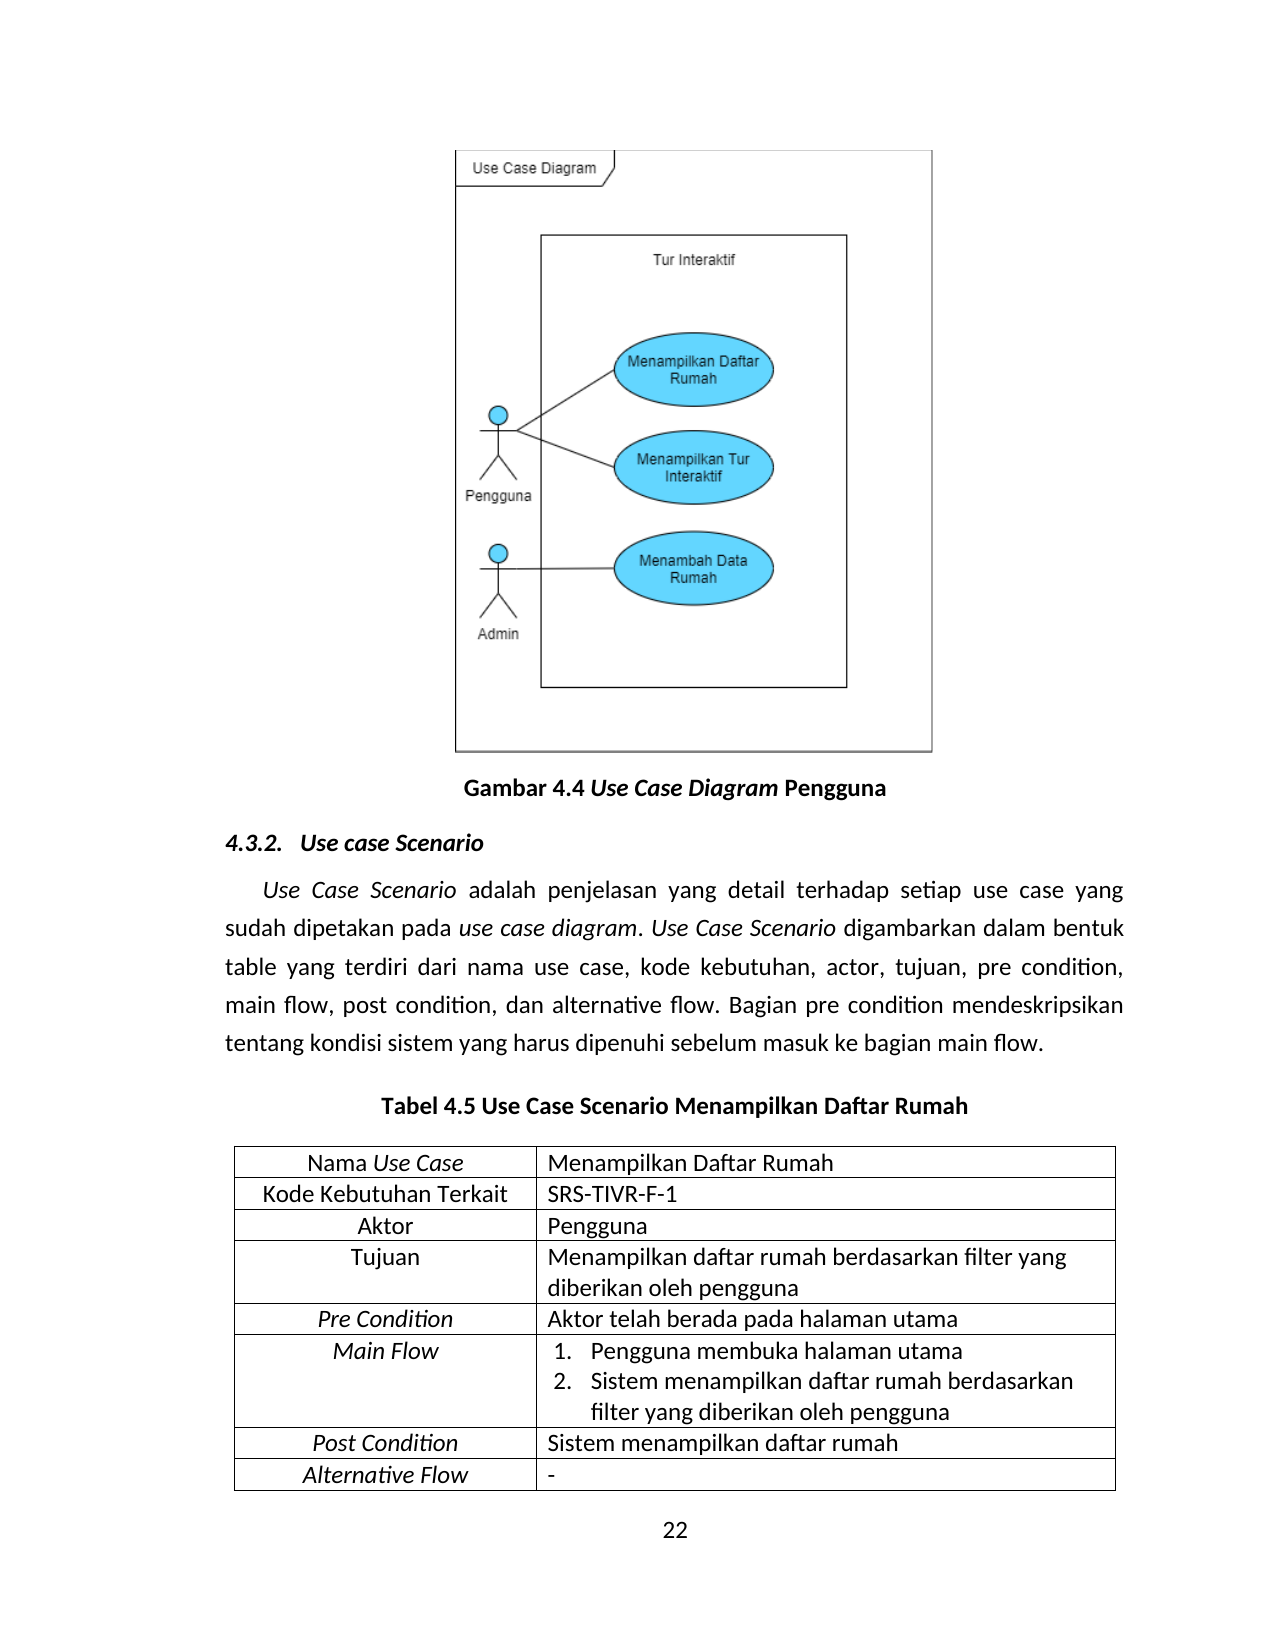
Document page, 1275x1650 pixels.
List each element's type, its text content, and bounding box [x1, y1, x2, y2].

table_cell Sistem menampilkan daftar rumah [537, 1428, 1115, 1458]
table_cell Kode Kebutuhan Terkait [235, 1178, 536, 1209]
text Use Case Scenario adalah penjelasan yang detail terhadap setiap use case yang sudah dipetakan pada use case diagram. Use Case Scenario digambarkan dalam bentuk table yang terdiri dari nama use case, kode kebutuhan, actor, tujuan, pre condition, main flow, post condition, dan alternative flow. Bagian pre condition mendeskripsikan tentang kondisi sistem yang harus dipenuhi sebelum masuk ke bagian main flow. [225, 874, 1125, 1057]
table_cell Pengguna [537, 1210, 1115, 1240]
table_cell Pre Condition [235, 1304, 536, 1334]
table_cell Aktor telah berada pada halaman utama [537, 1304, 1115, 1334]
table_cell Alternative Flow [235, 1459, 536, 1490]
table_cell Post Condition [235, 1428, 536, 1458]
table_cell - [537, 1459, 1115, 1490]
picture [455, 150, 933, 753]
table_cell Menampilkan daftar rumah berdasarkan filter yang diberikan oleh pengguna [537, 1241, 1115, 1302]
table_cell Tujuan [235, 1241, 536, 1302]
table_header Menampilkan Daftar Rumah [537, 1147, 1115, 1177]
table_cell Main Flow [235, 1335, 536, 1427]
table_cell Pengguna membuka halaman utama Sistem menampilkan daftar rumah berdasarkan filter yang diberikan oleh pengguna [537, 1335, 1115, 1427]
text Use case Scenario [225, 827, 1125, 858]
table_cell Aktor [235, 1210, 536, 1240]
text Tabel 4.5 Use Case Scenario Menampilkan Daftar Rumah [225, 1090, 1125, 1121]
table_cell SRS-TIVR-F-1 [537, 1178, 1115, 1209]
table_header Nama Use Case [235, 1147, 536, 1177]
